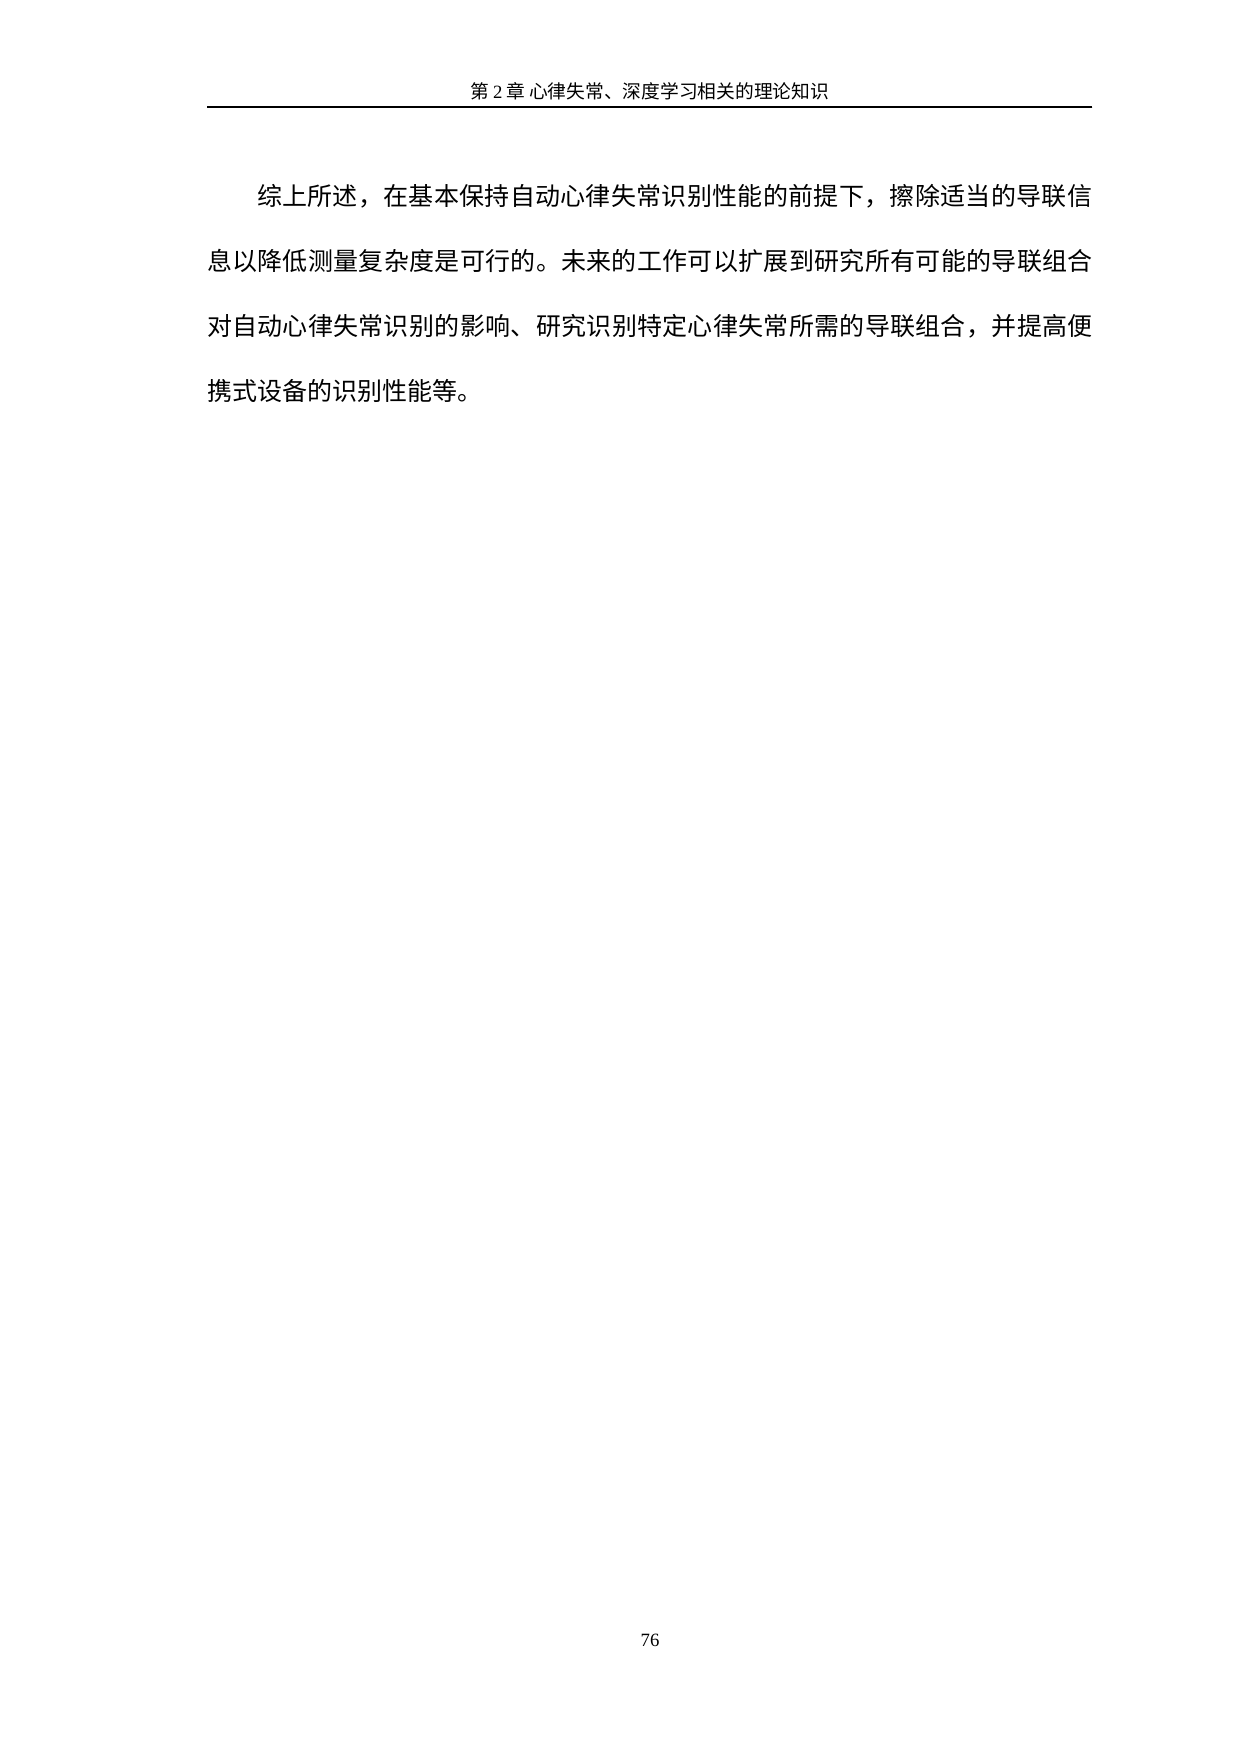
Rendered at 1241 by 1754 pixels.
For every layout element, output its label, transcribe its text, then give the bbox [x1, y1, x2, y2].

text 综上所述，在基本保持自动心律失常识别性能的前提下，擦除适当的导联信息以降低测量复杂度是可行的。未来的工作可以扩展到研究所有可能的导联组合对自动心律失常识别的影响、研究识别特定心律失常所需的导联组合，并提高便携式设备的识别性能等。 [207, 162, 1092, 422]
